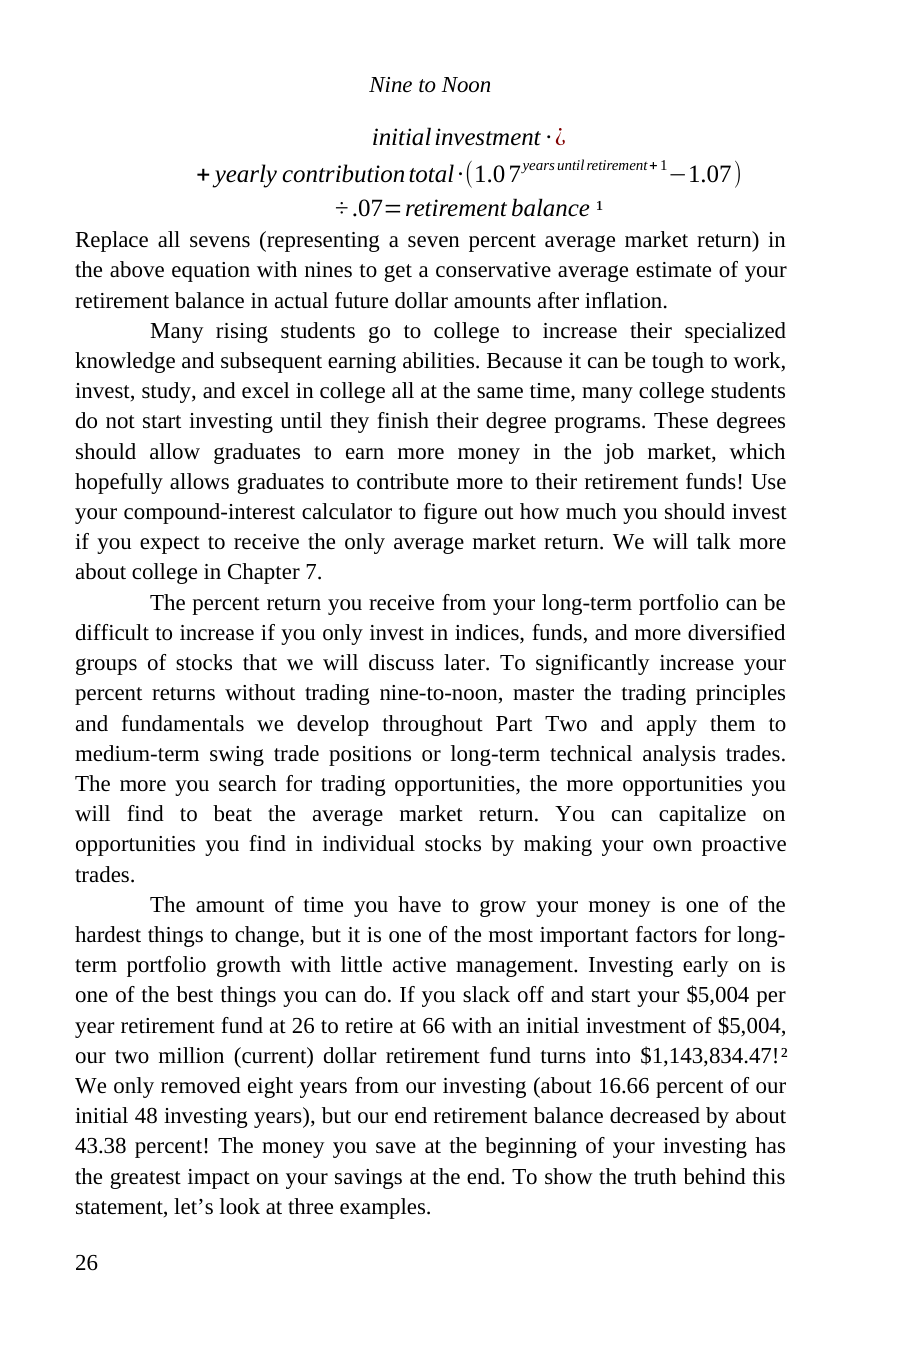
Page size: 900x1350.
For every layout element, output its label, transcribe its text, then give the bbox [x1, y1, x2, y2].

text ¹ [150, 194, 787, 222]
text Many rising students go to college to increase their specialized knowledge and subsequent earning abilities. Because it can be tough to work, invest, study, and excel in college all at the same time, many college students do not start investing until they finish their degree programs. These degrees should allow graduates to earn more money in the job market, which hopefully allows graduates to contribute more to their retirement funds! Use your compound-interest calculator to figure out how much you should invest if you expect to receive the only average market return. We will talk more about college in Chapter 7. [75, 317, 787, 585]
text The percent return you receive from your long-term portfolio can be difficult to increase if you only invest in indices, funds, and more diversified groups of stocks that we will discuss later. To significantly increase your percent returns without trading nine-to-noon, master the trading principles and fundamentals we develop throughout Part Two and apply them to medium-term swing trade positions or long-term technical analysis trades. The more you search for trading opportunities, the more opportunities you will find to beat the average market return. You can capitalize on opportunities you find in individual stocks by making your own proactive trades. [75, 589, 787, 887]
text The amount of time you have to grow your money is one of the hardest things to change, but it is one of the most important factors for long-term portfolio growth with little active management. Investing early on is one of the best things you can do. If you slack off and start your $5,004 per year retirement fund at 26 to retire at 66 with an initial investment of $5,004, our two million (current) dollar retirement fund turns into $1,143,834.47!² We only removed eight years from our investing (about 16.66 percent of our initial 48 investing years), but our end retirement balance decreased by about 43.38 percent! The money you save at the beginning of your investing has the greatest impact on your savings at the end. To show the truth behind this statement, let’s look at three examples. [75, 891, 787, 1219]
text Replace all sevens (representing a seven percent average market return) in the above equation with nines to get a conservative average estimate of your retirement balance in actual future dollar amounts after inflation. [75, 226, 787, 313]
